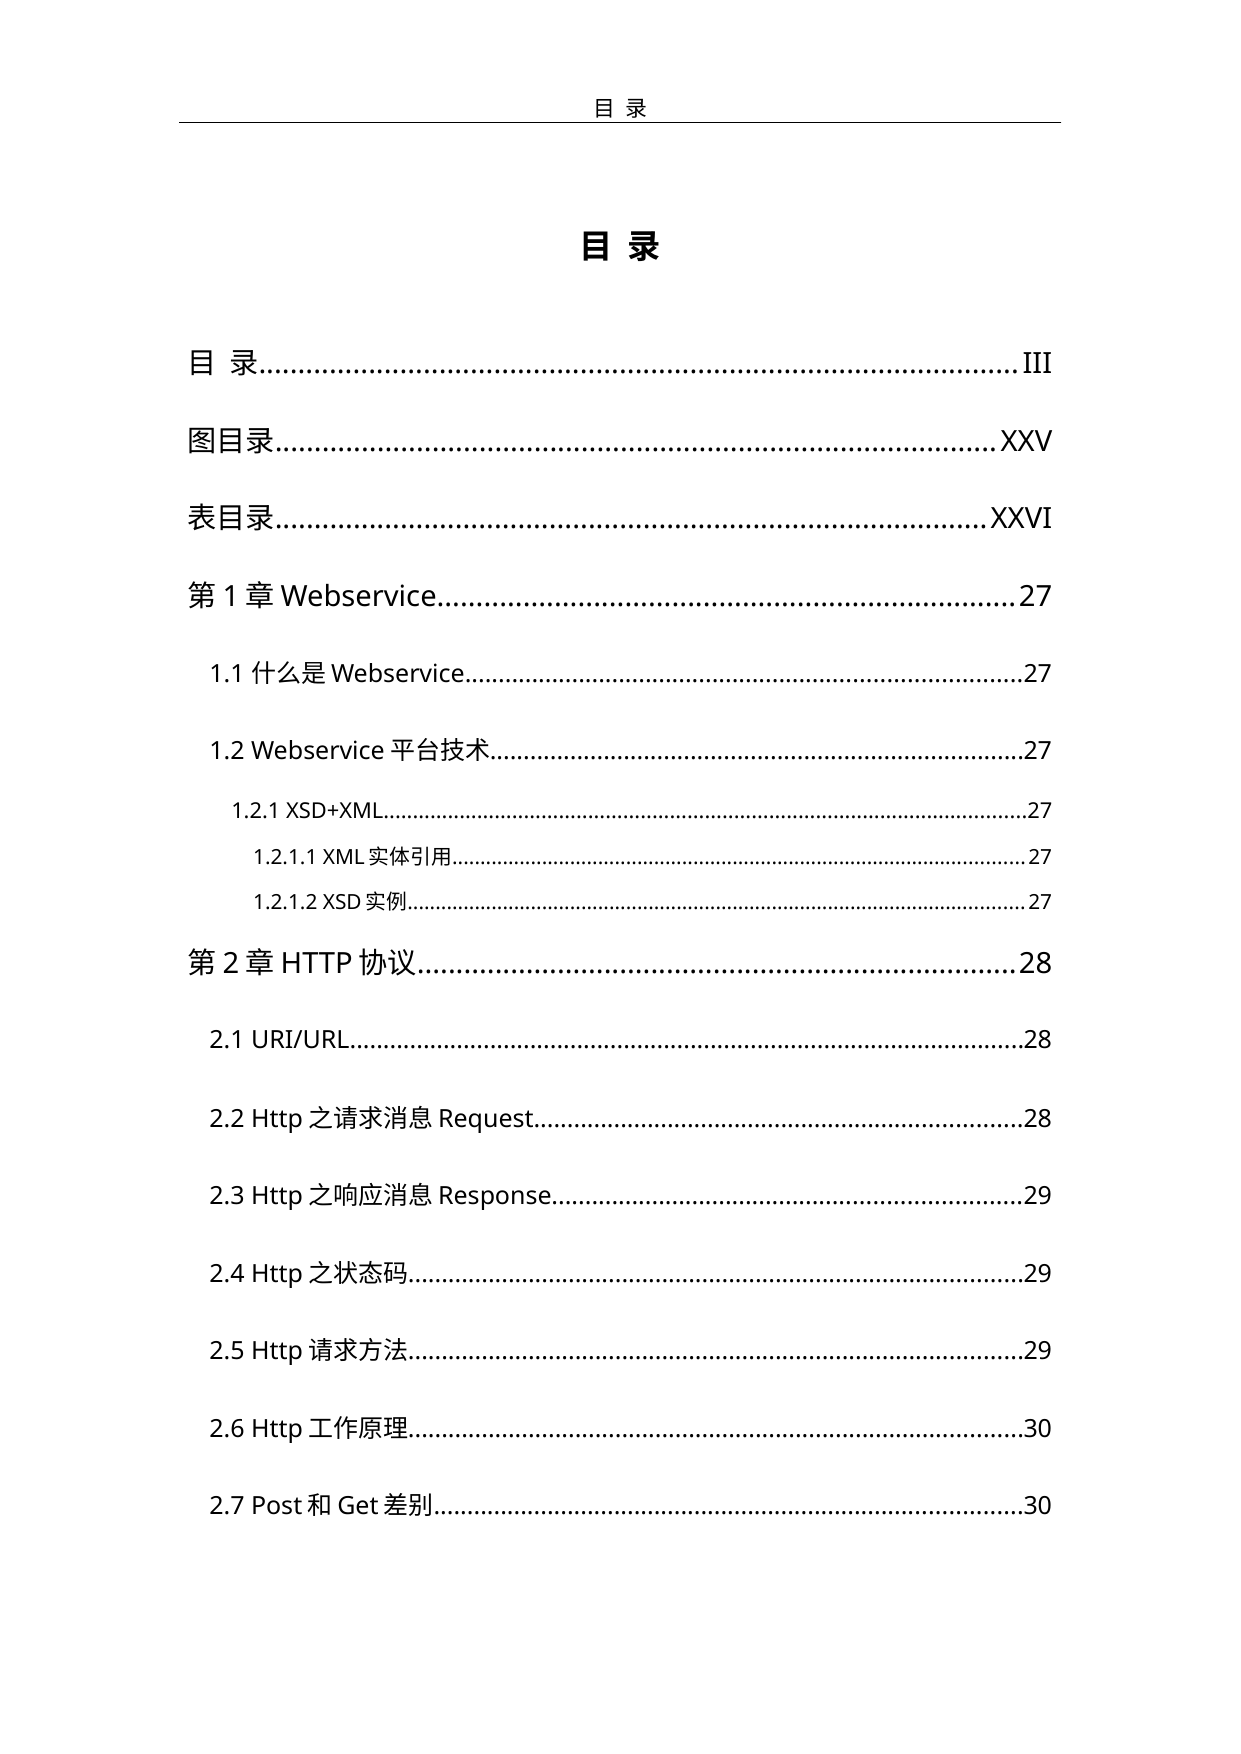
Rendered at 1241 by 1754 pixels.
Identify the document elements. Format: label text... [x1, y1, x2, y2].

text 2.6 Http工作原理 30 [209, 1394, 1053, 1459]
text 1.2.1 XSD+XML 27 [231, 794, 1053, 826]
text 第1章 Webservice 27 [187, 561, 1053, 626]
text 1.2 Webservice平台技术 27 [209, 716, 1053, 781]
text 目 录 III [187, 329, 1053, 394]
text 2.4 Http之状态码 29 [209, 1239, 1053, 1304]
subtitle 目 录 [187, 212, 1053, 277]
text 2.5 Http请求方法 29 [209, 1316, 1053, 1381]
text 2.7 Post和Get差别 30 [209, 1471, 1053, 1536]
text 图目录 XXV [187, 406, 1053, 471]
text 表目录 XXVI [187, 484, 1053, 549]
text 2.1 URI/URL 28 [209, 1006, 1053, 1071]
text 1.1 什么是Webservice 27 [209, 639, 1053, 704]
text 1.2.1.1 XML实体引用 27 [253, 839, 1053, 871]
text 第2章 HTTP协议 28 [187, 929, 1053, 994]
text 2.2 Http之请求消息Request 28 [209, 1084, 1053, 1149]
text 2.3 Http之响应消息Response 29 [209, 1161, 1053, 1226]
text 1.2.1.2 XSD实例 27 [253, 884, 1053, 916]
